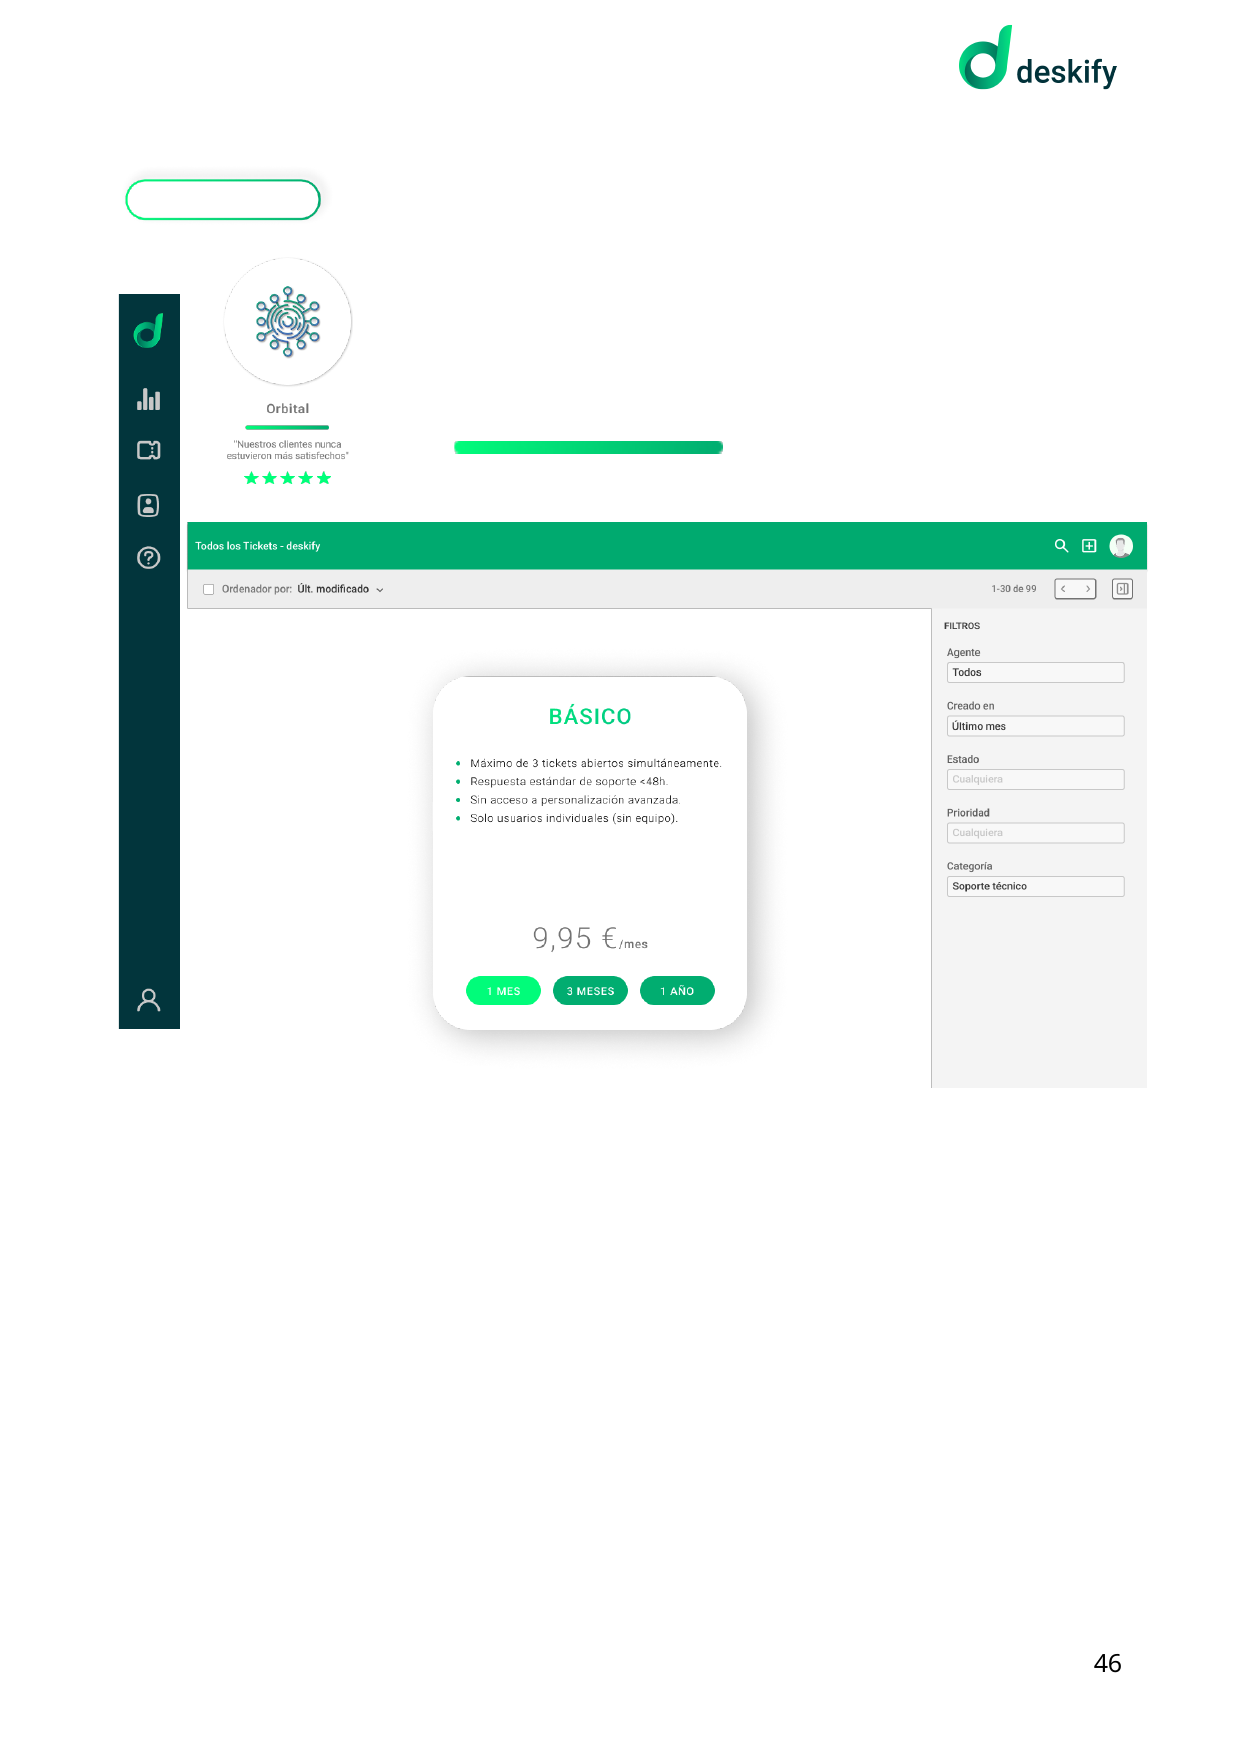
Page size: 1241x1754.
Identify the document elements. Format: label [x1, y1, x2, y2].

picture [119, 164, 335, 226]
picture [222, 257, 354, 484]
picture [953, 22, 1127, 92]
picture [454, 441, 723, 454]
picture [186, 522, 1149, 1088]
picture [118, 294, 180, 1029]
